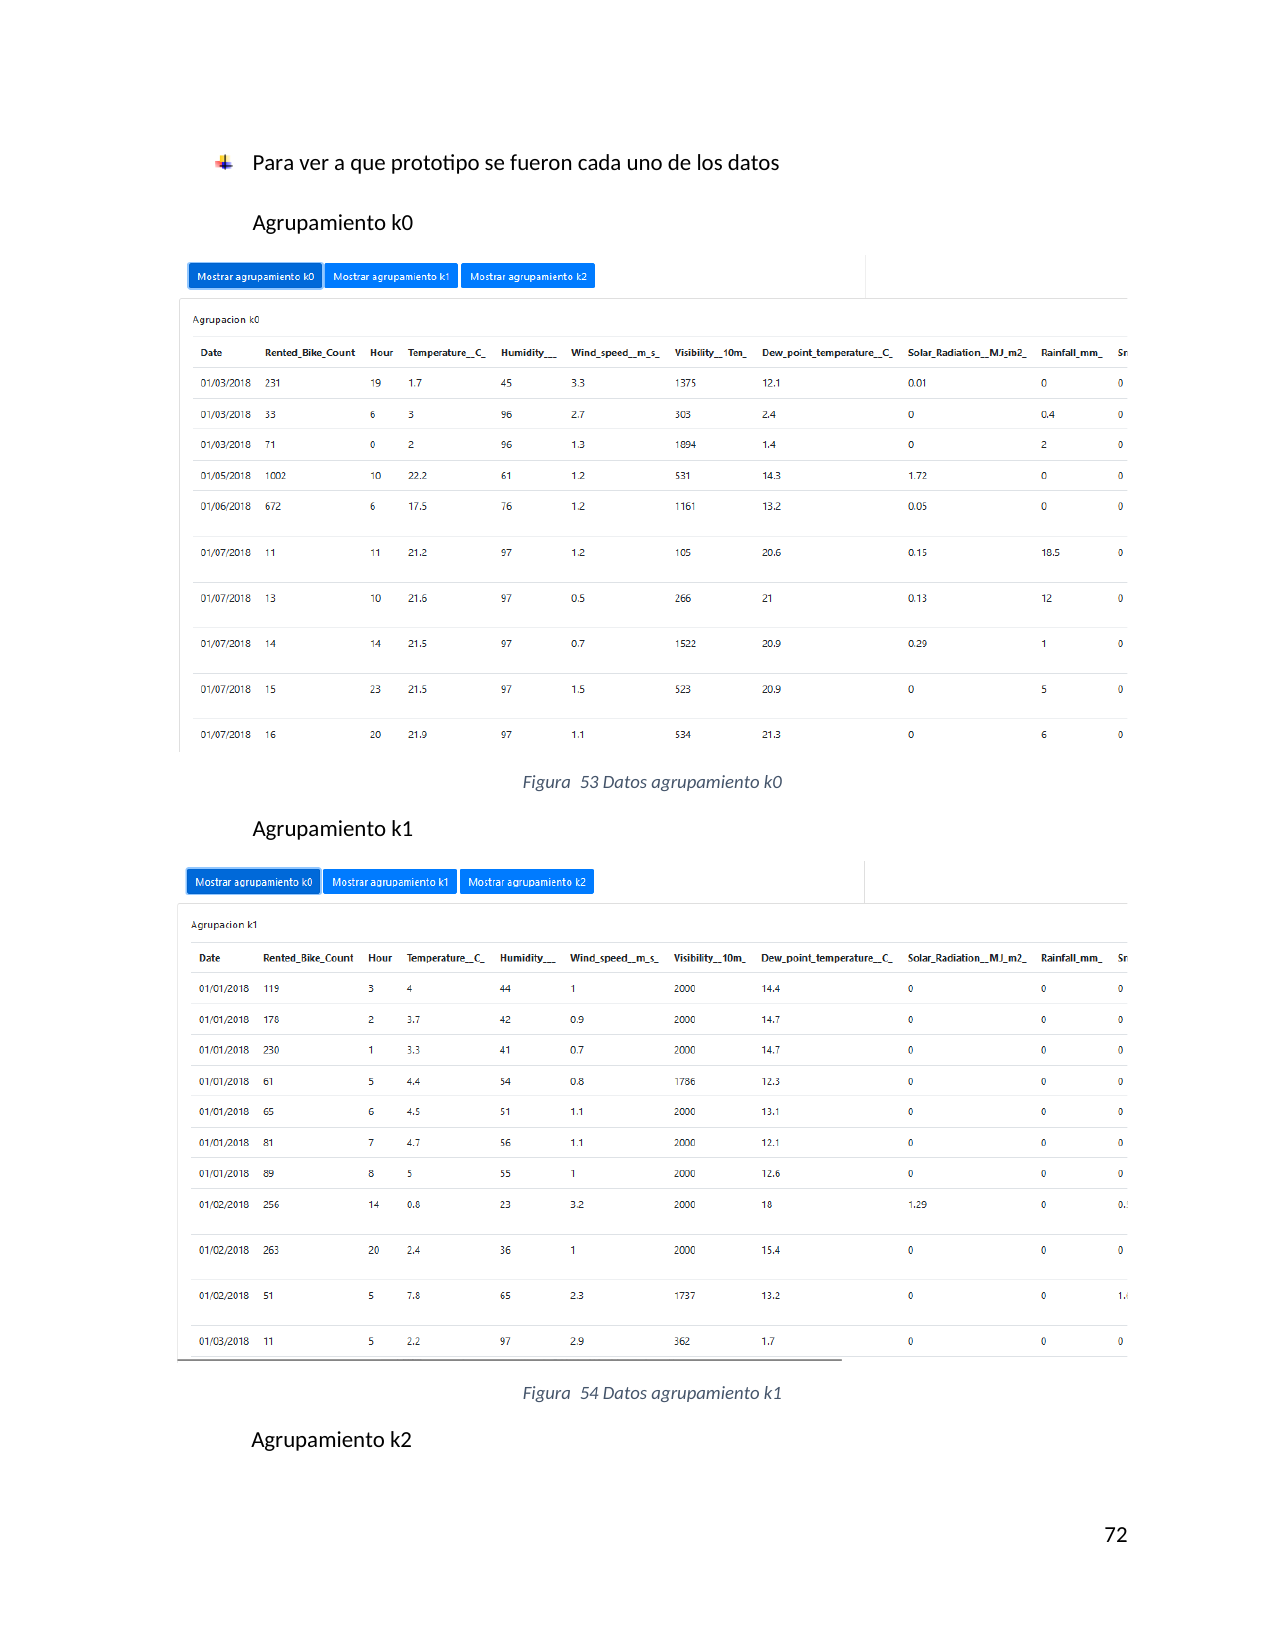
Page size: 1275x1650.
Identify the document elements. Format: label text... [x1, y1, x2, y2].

list Agrupamiento k0 [252, 208, 1127, 236]
picture [215, 153, 233, 170]
picture [177, 861, 1128, 1363]
picture [177, 255, 1128, 752]
text Figura 53 Datos agrupamiento k0 [177, 771, 1127, 794]
text Figura 54 Datos agrupamiento k1 [177, 1382, 1127, 1404]
text Agrupamiento k2 [177, 1425, 1127, 1453]
list Para ver a que prototipo se fueron cada uno de los datos [215, 148, 1127, 176]
list Agrupamiento k1 [252, 814, 1127, 842]
